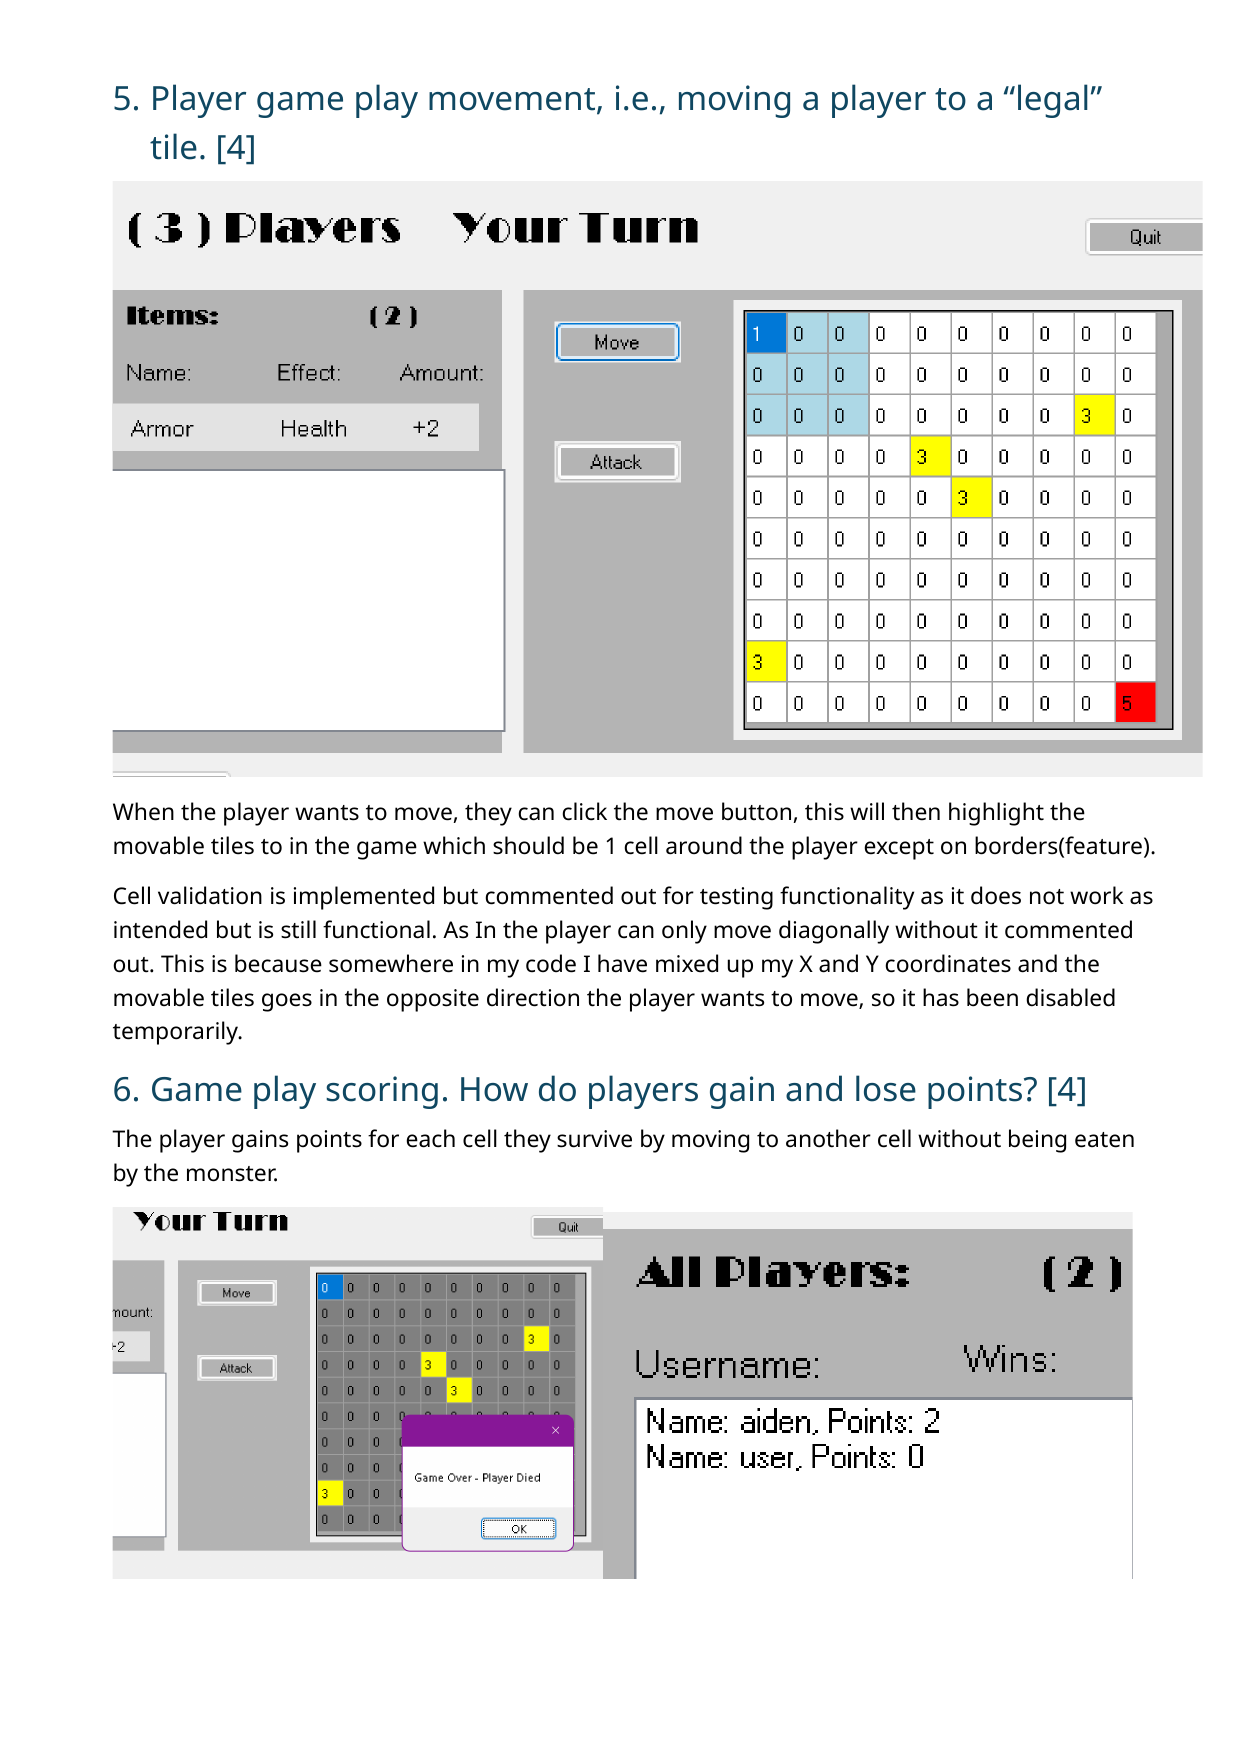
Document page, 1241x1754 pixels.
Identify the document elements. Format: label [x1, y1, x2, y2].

picture [112, 181, 1203, 777]
picture [112, 1207, 1133, 1579]
